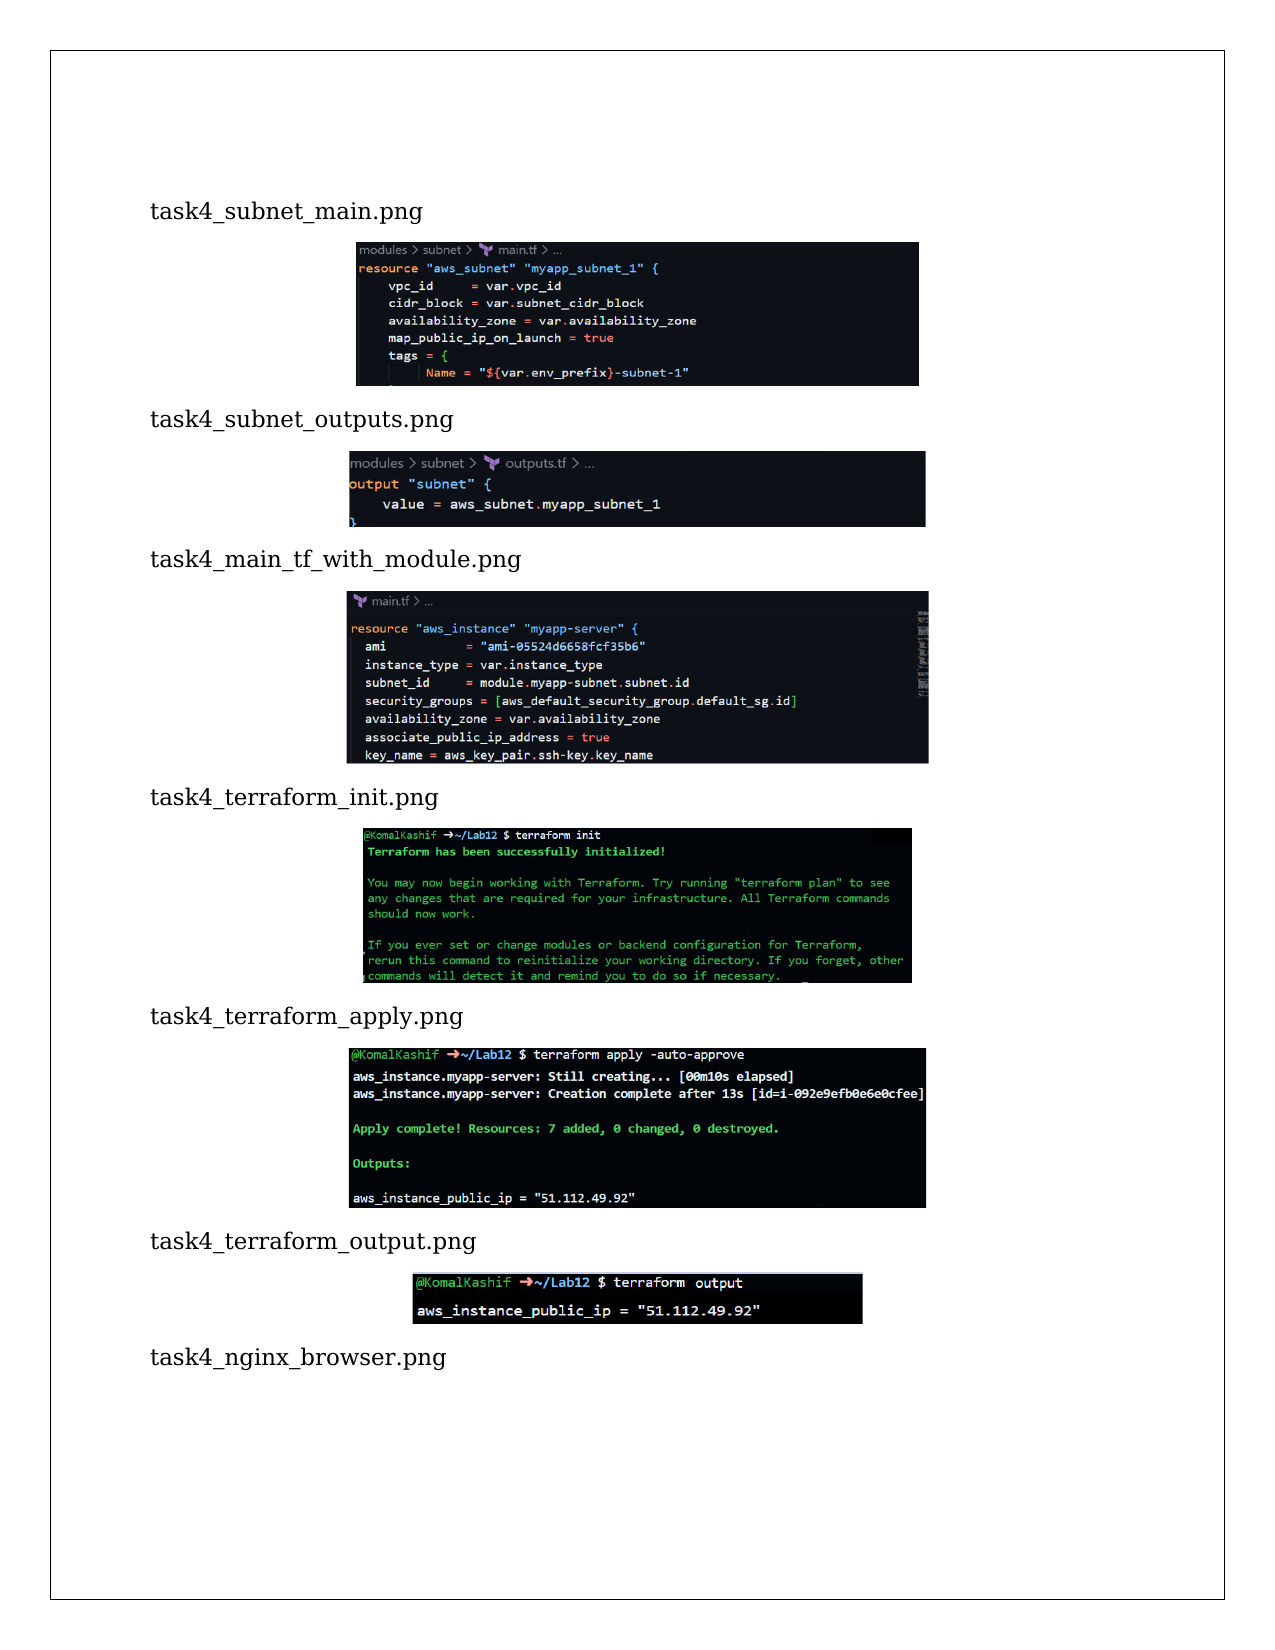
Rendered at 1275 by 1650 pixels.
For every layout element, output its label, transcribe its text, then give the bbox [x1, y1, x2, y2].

picture [412, 1272, 863, 1324]
picture [348, 1048, 927, 1208]
picture [346, 591, 929, 764]
text task4_nginx_browser.png [150, 1343, 1125, 1370]
text task4_terraform_output.png [150, 1227, 1125, 1254]
picture [349, 451, 926, 527]
text task4_main_tf_with_module.png [150, 545, 1125, 573]
text task4_terraform_apply.png [150, 1002, 1125, 1029]
text task4_subnet_outputs.png [150, 405, 1125, 432]
picture [356, 242, 919, 386]
text task4_subnet_main.png [150, 196, 1125, 224]
picture [363, 828, 912, 983]
text task4_terraform_init.png [150, 782, 1125, 810]
